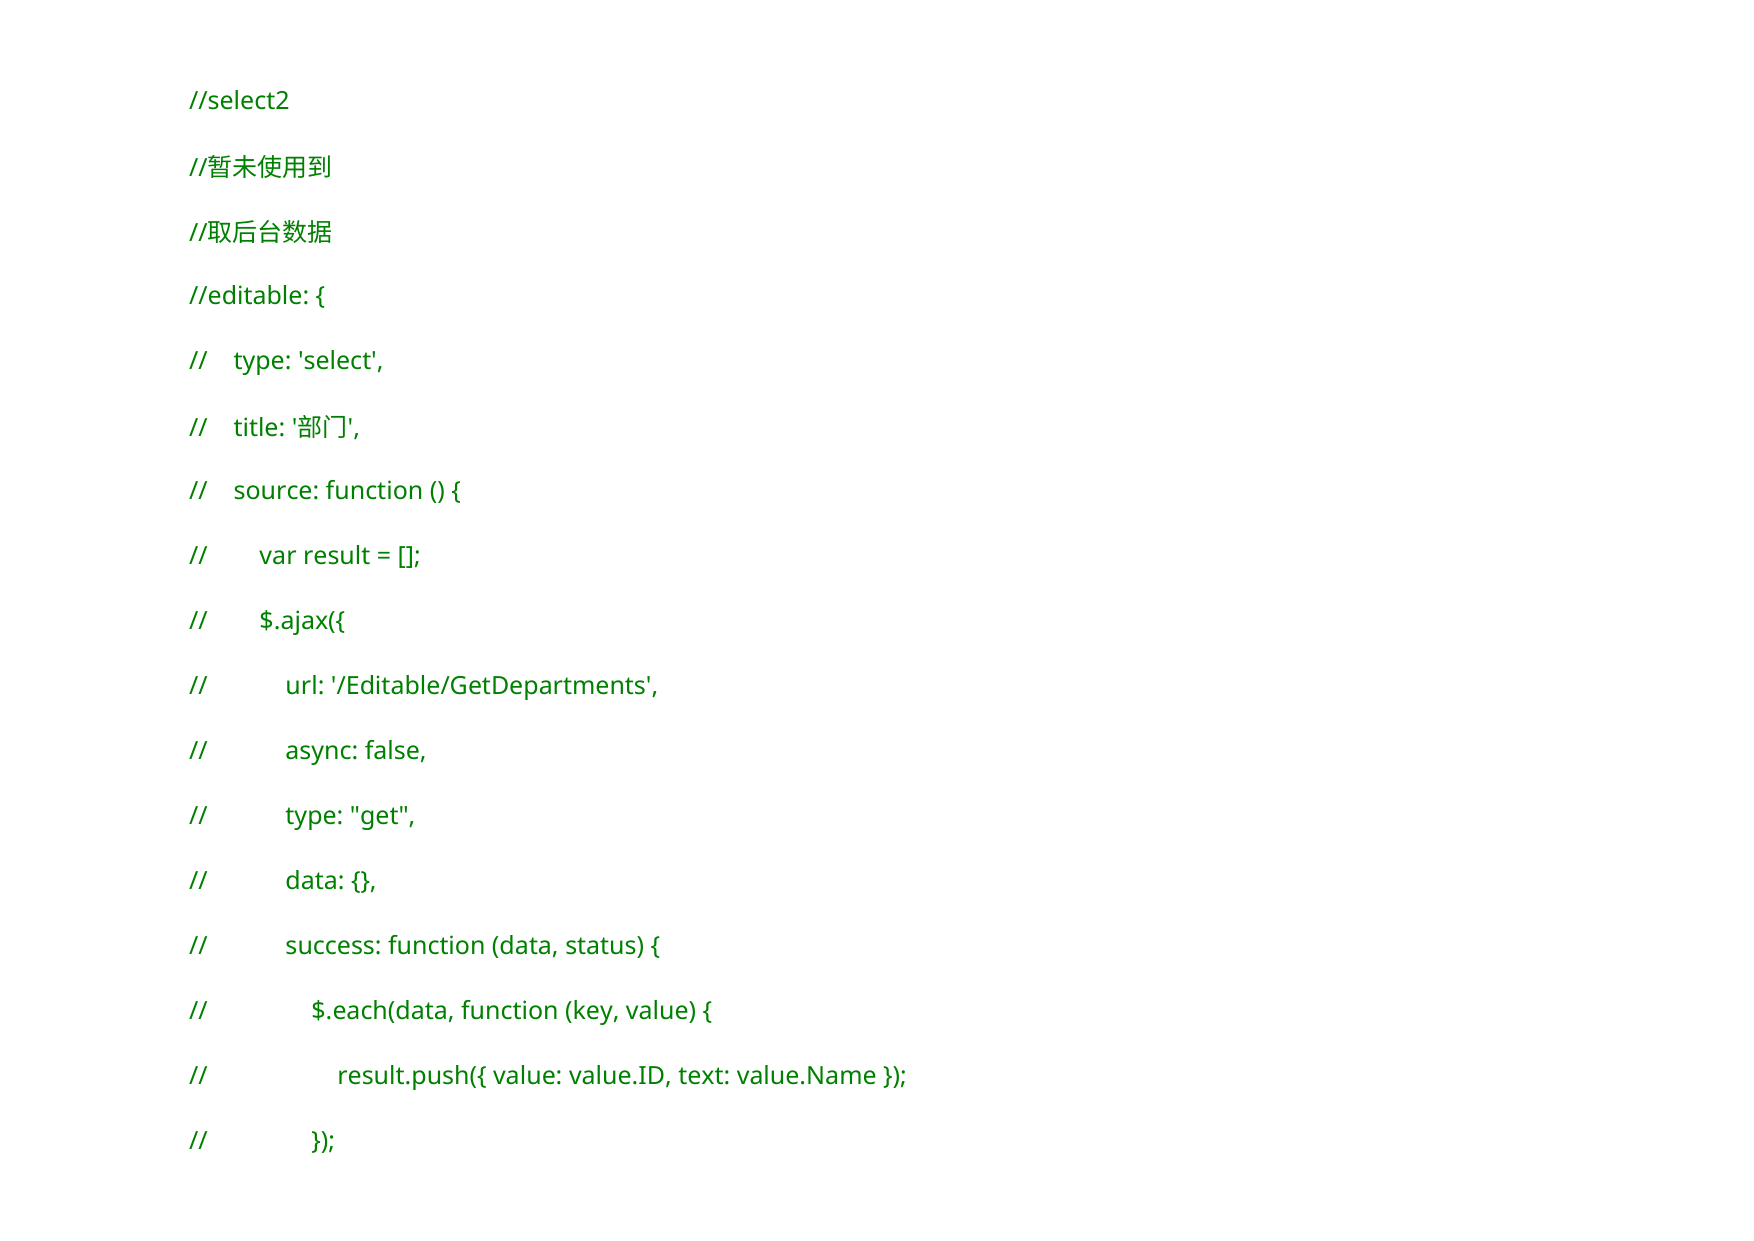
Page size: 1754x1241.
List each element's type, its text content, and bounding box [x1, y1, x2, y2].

text //select2 [59, 68, 1695, 133]
text // $.each(data, function (key, value) { [59, 978, 1695, 1043]
text //取后台数据 [59, 198, 1695, 263]
text // type: "get", [59, 783, 1695, 848]
text // $.ajax({ [59, 588, 1695, 653]
text // result.push({ value: value.ID, text: value.Name }); [59, 1043, 1695, 1108]
text // title: '部门', [59, 393, 1695, 458]
text // source: function () { [59, 458, 1695, 523]
text //暂未使用到 [59, 133, 1695, 198]
text // success: function (data, status) { [59, 913, 1695, 978]
text // type: 'select', [59, 328, 1695, 393]
text // url: '/Editable/GetDepartments', [59, 653, 1695, 718]
text // data: {}, [59, 848, 1695, 913]
text // async: false, [59, 718, 1695, 783]
text //editable: { [59, 263, 1695, 328]
text // }); [59, 1108, 1695, 1173]
text // var result = []; [59, 523, 1695, 588]
